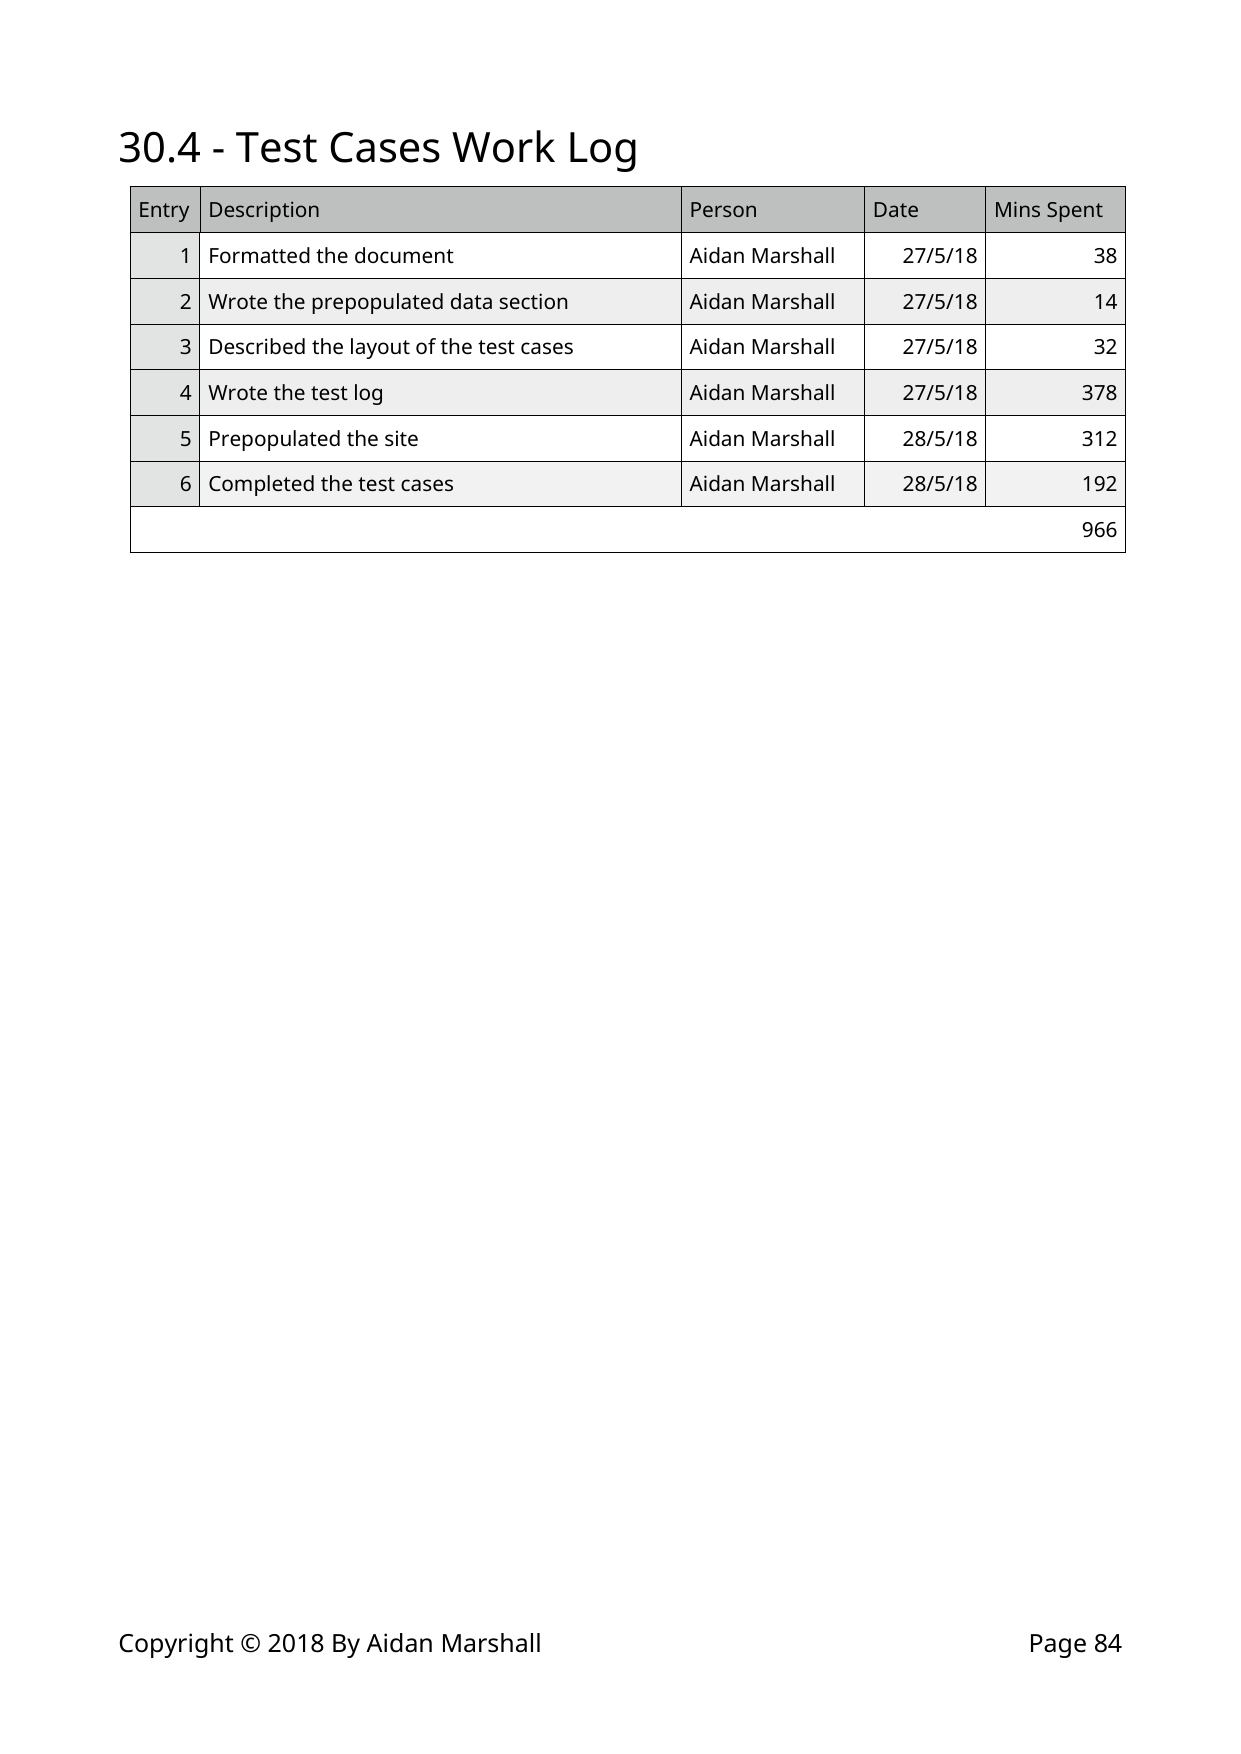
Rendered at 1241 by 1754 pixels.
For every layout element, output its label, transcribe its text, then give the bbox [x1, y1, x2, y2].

table_header Description [201, 187, 681, 232]
table_cell Completed the test cases [200, 462, 681, 506]
table_cell Described the layout of the test cases [200, 325, 681, 369]
table_cell Formatted the document [200, 233, 681, 278]
table_cell 27/5/18 [865, 279, 985, 324]
table_cell Wrote the prepopulated data section [200, 279, 681, 324]
table_header Person [682, 187, 864, 232]
table_cell Aidan Marshall [682, 462, 864, 506]
table_cell 378 [986, 370, 1125, 415]
table_cell 28/5/18 [865, 462, 985, 506]
table_cell 192 [986, 462, 1125, 506]
table_cell Wrote the test log [200, 370, 681, 415]
table_cell 32 [986, 325, 1125, 369]
table_cell 14 [986, 279, 1125, 324]
table_cell 28/5/18 [865, 416, 985, 461]
table_cell Prepopulated the site [200, 416, 681, 461]
table_cell 5 [131, 416, 199, 461]
table_cell Aidan Marshall [682, 416, 864, 461]
table_cell 966 [131, 507, 1125, 552]
table_cell 27/5/18 [865, 233, 985, 278]
subtitle 30.4 - Test Cases Work Log [118, 118, 1122, 175]
table_cell 4 [131, 370, 199, 415]
table_cell 1 [131, 233, 199, 278]
table_cell Aidan Marshall [682, 325, 864, 369]
table_header Mins Spent [986, 187, 1125, 232]
table_cell 6 [131, 462, 199, 506]
table_cell 27/5/18 [865, 325, 985, 369]
table_cell 3 [131, 325, 199, 369]
table_cell 2 [131, 279, 199, 324]
table_cell 312 [986, 416, 1125, 461]
table_header Entry [131, 187, 200, 232]
table_cell 38 [986, 233, 1125, 278]
table_cell Aidan Marshall [682, 279, 864, 324]
table_header Date [865, 187, 985, 232]
table_cell Aidan Marshall [682, 370, 864, 415]
table_cell 27/5/18 [865, 370, 985, 415]
table_cell Aidan Marshall [682, 233, 864, 278]
